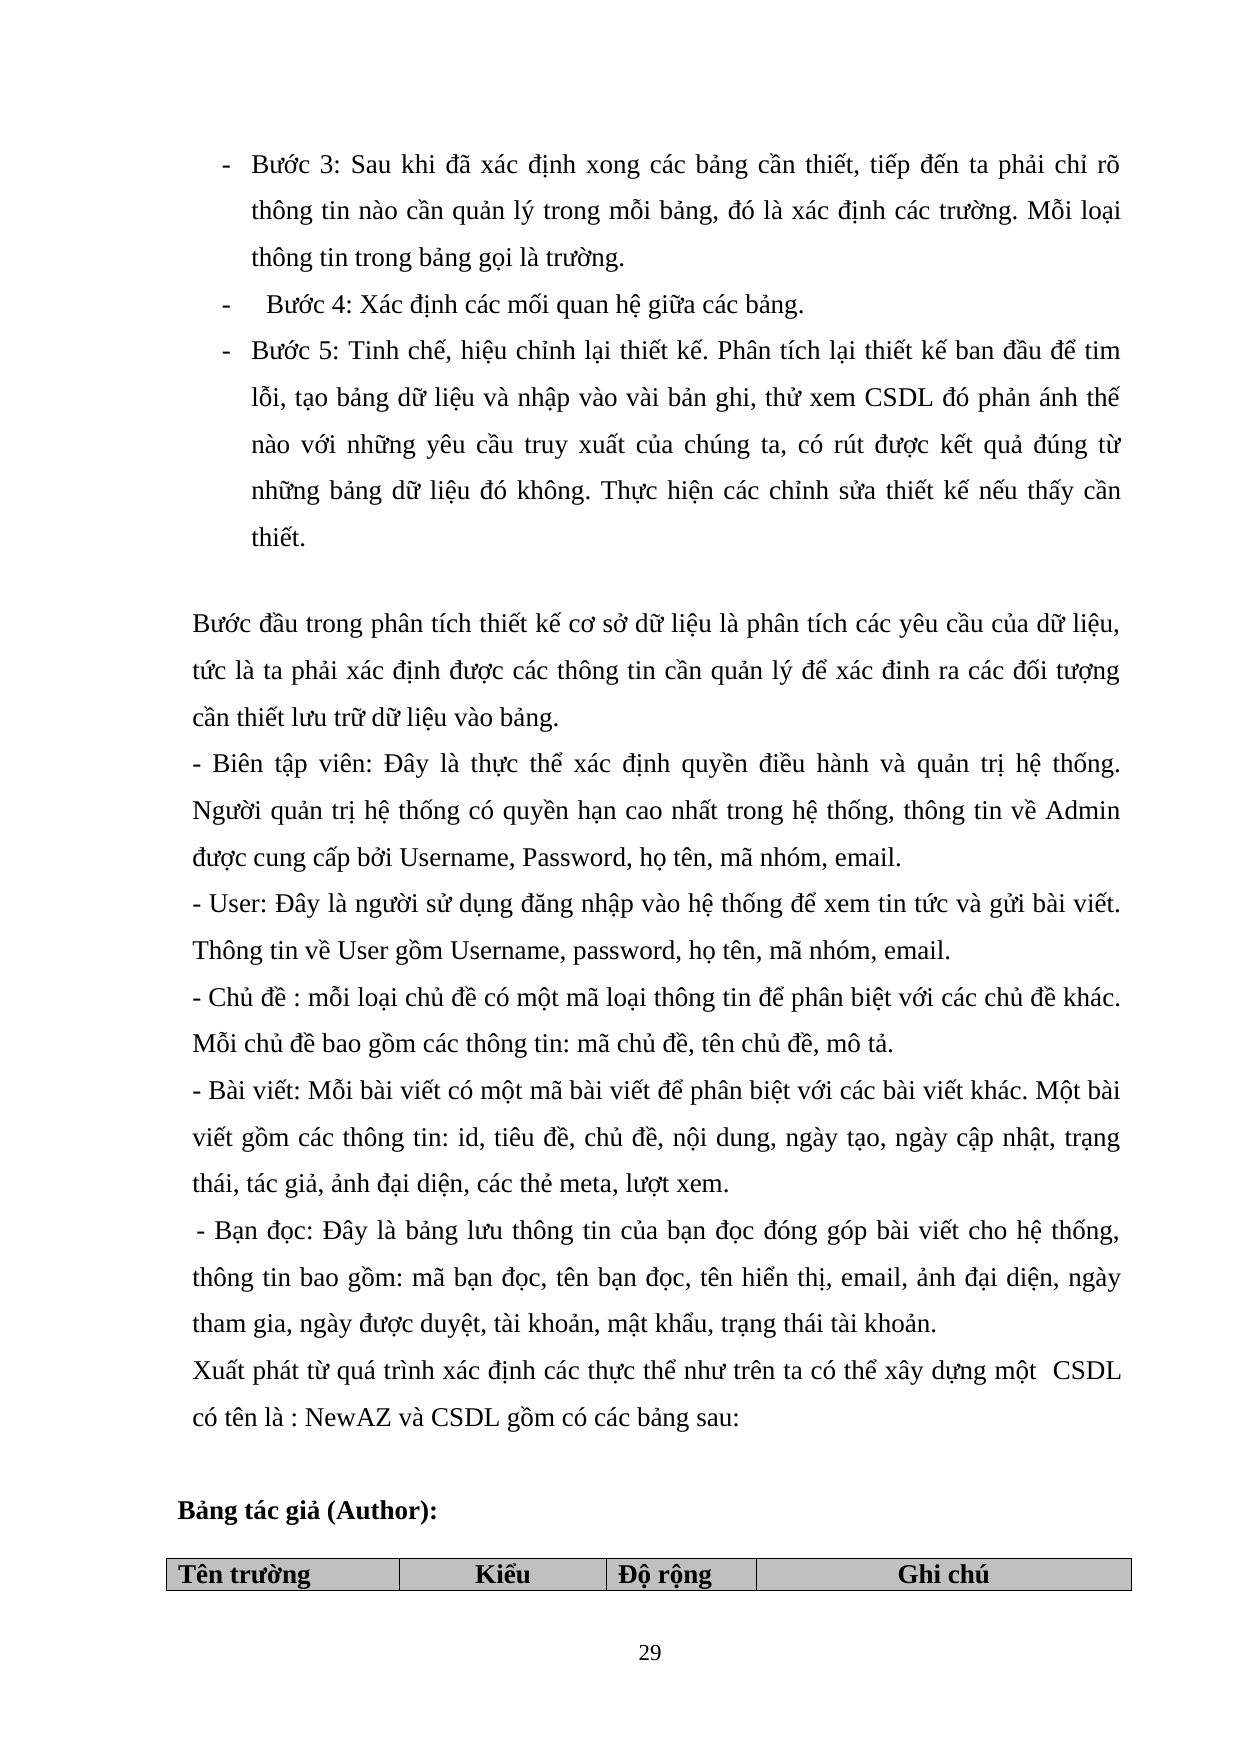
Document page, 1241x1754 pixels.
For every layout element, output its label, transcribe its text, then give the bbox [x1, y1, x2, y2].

table_header Ghi chú [757, 1559, 1131, 1590]
text - Bài viết: Mỗi bài viết có một mã bài viết để phân biệt với các bài viết khác. Một bài viết gồm các thông tin: id, tiêu đề, chủ đề, nội dung, ngày tạo, ngày cập nhật, trạng thái, tác giả, ảnh đại diện, các thẻ meta, lượt xem. [103, 1074, 1122, 1199]
list Bước 3: Sau khi đã xác định xong các bảng cần thiết, tiếp đến ta phải chỉ rõ thông tin nào cần quản lý trong mỗi bảng, đó là xác định các trường. Mỗi loại thông tin trong bảng gọi là trường. [222, 148, 1122, 272]
table_header Kiểu [400, 1559, 606, 1590]
text - Bạn đọc: Đây là bảng lưu thông tin của bạn đọc đóng góp bài viết cho hệ thống, thông tin bao gồm: mã bạn đọc, tên bạn đọc, tên hiển thị, email, ảnh đại diện, ngày tham gia, ngày được duyệt, tài khoản, mật khẩu, trạng thái tài khoản. [192, 1214, 1122, 1339]
text - User: Đây là người sử dụng đăng nhập vào hệ thống để xem tin tức và gửi bài viết. Thông tin về User gồm Username, password, họ tên, mã nhóm, email. [103, 888, 1122, 965]
table_header Độ rộng [607, 1559, 756, 1590]
text Bảng tác giả (Author): [177, 1494, 1122, 1525]
text - Biên tập viên: Đây là thực thể xác định quyền điều hành và quản trị hệ thống. Người quản trị hệ thống có quyền hạn cao nhất trong hệ thống, thông tin về Admin được cung cấp bởi Username, Password, họ tên, mã nhóm, email. [103, 748, 1122, 872]
table_header Tên trường [167, 1559, 399, 1590]
text Xuất phát từ quá trình xác định các thực thể như trên ta có thể xây dựng một CSDL có tên là : NewAZ và CSDL gồm có các bảng sau: [103, 1354, 1122, 1432]
text - Chủ đề : mỗi loại chủ đề có một mã loại thông tin để phân biệt với các chủ đề khác. Mỗi chủ đề bao gồm các thông tin: mã chủ đề, tên chủ đề, mô tả. [103, 981, 1122, 1059]
list Bước 5: Tinh chế, hiệu chỉnh lại thiết kế. Phân tích lại thiết kế ban đầu để tim lỗi, tạo bảng dữ liệu và nhập vào vài bản ghi, thử xem CSDL đó phản ánh thế nào với những yêu cầu truy xuất của chúng ta, có rút được kết quả đúng từ những bảng dữ liệu đó không. Thực hiện các chỉnh sửa thiết kế nếu thấy cần thiết. [222, 334, 1122, 552]
list Bước 4: Xác định các mối quan hệ giữa các bảng. [222, 288, 1122, 319]
text Bước đầu trong phân tích thiết kế cơ sở dữ liệu là phân tích các yêu cầu của dữ liệu, tức là ta phải xác định được các thông tin cần quản lý để xác đinh ra các đối tượng cần thiết lưu trữ dữ liệu vào bảng. [103, 608, 1122, 732]
